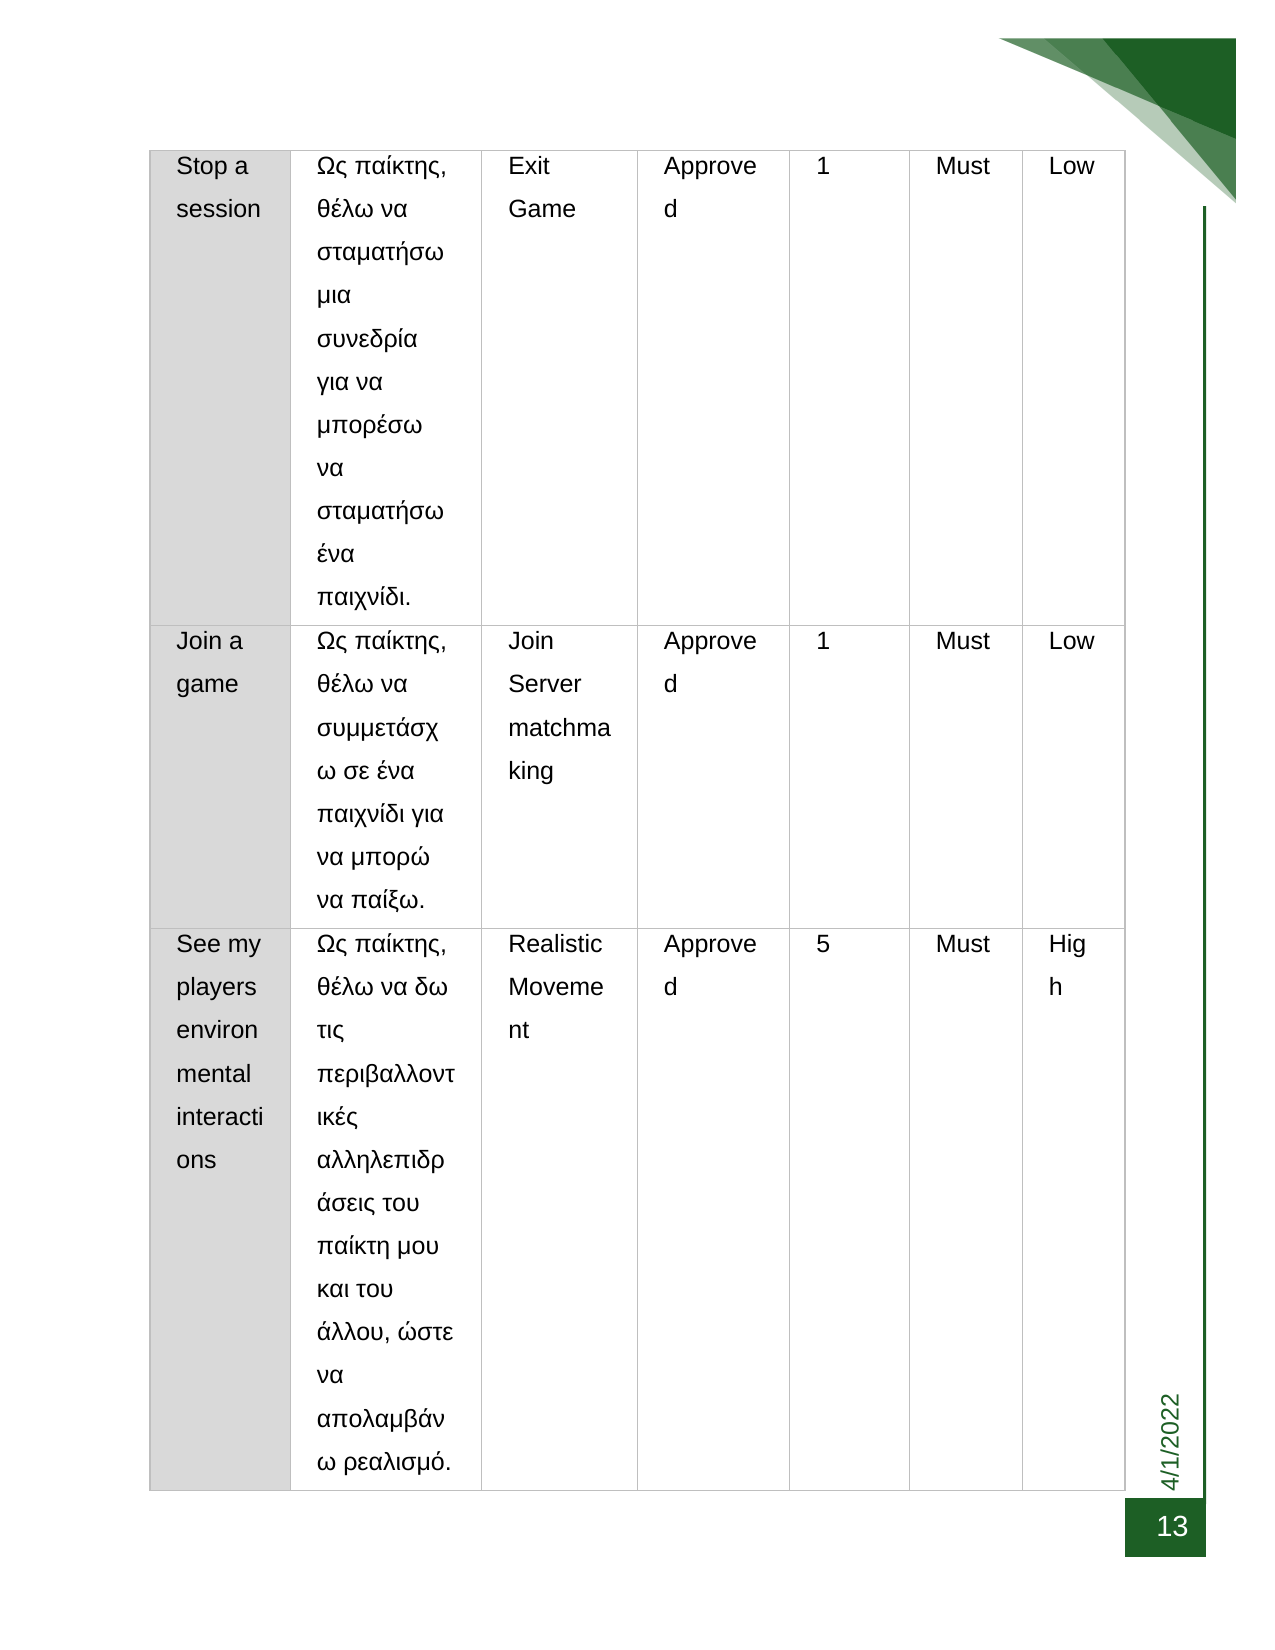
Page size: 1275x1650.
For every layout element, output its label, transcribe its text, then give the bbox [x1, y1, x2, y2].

table_cell See my players environmental interactions [151, 929, 290, 1490]
table_cell Ως παίκτης, θέλω να σταματήσω μια συνεδρία για να μπορέσω να σταματήσω ένα παιχνίδι. [291, 151, 481, 625]
table_cell Low [1023, 151, 1124, 625]
table_cell Approved [638, 626, 789, 928]
table_cell Must [910, 626, 1022, 928]
table_cell High [1023, 929, 1124, 1490]
table_cell 1 [790, 626, 909, 928]
table_cell Stop a session [151, 151, 290, 625]
table_cell 5 [790, 929, 909, 1490]
table_cell Approved [638, 929, 789, 1490]
table_cell Ως παίκτης, θέλω να δω τις περιβαλλοντικές αλληλεπιδράσεις του παίκτη μου και του άλλου, ώστε να απολαμβάνω ρεαλισμό. [291, 929, 481, 1490]
table_cell Ως παίκτης, θέλω να συμμετάσχω σε ένα παιχνίδι για να μπορώ να παίξω. [291, 626, 481, 928]
table_cell Join Server matchmaking [482, 626, 637, 928]
table_cell Realistic Movement [482, 929, 637, 1490]
table_cell Low [1023, 626, 1124, 928]
table_cell Join a game [151, 626, 290, 928]
table_cell Must [910, 929, 1022, 1490]
picture [997, 38, 1236, 204]
table_cell Exit Game [482, 151, 637, 625]
table_cell 1 [790, 151, 909, 625]
table_cell Approved [638, 151, 789, 625]
table_cell Must [910, 151, 1022, 625]
